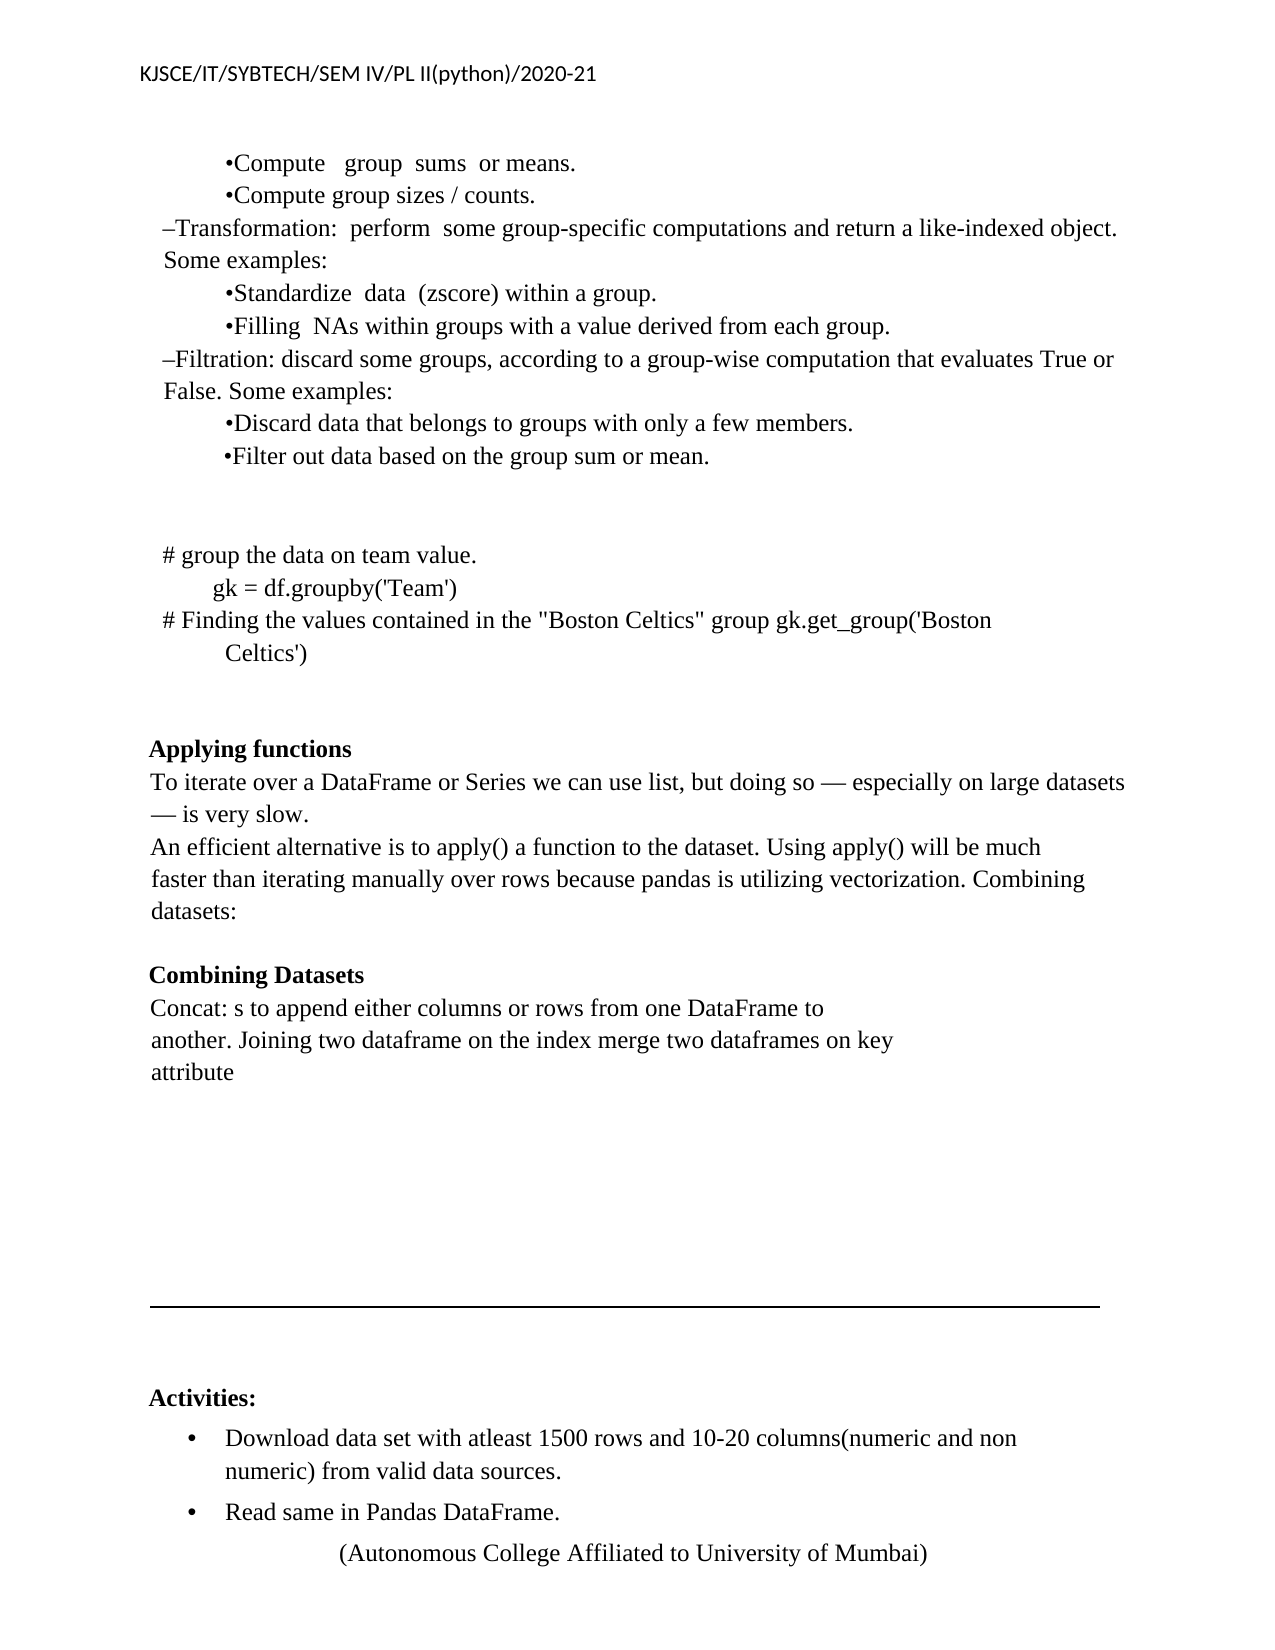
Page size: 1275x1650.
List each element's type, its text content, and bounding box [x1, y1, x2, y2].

text Applying functions [148, 734, 1266, 763]
text •Filling NAs within groups with a value derived from each group. [225, 311, 1127, 340]
text –Filtration: discard some groups, according to a group-wise computation that evaluates True or False. Some examples: [162, 344, 1127, 404]
text •Discard data that belongs to groups with only a few members. [225, 408, 1127, 437]
text Combining Datasets [148, 960, 1266, 989]
list Read same in Pandas DataFrame. [187, 1497, 1111, 1526]
list Download data set with atleast 1500 rows and 10-20 columns(numeric and non numeric) from valid data sources. [187, 1423, 1111, 1484]
text # group the data on team value. [162, 540, 1127, 569]
text # Finding the values contained in the "Boston Celtics" group gk.get_group('Boston Celtics') [162, 606, 992, 667]
text gk = df.groupby('Team') [212, 573, 1127, 602]
text •Filter out data based on the group sum or mean. [223, 441, 1127, 470]
text •Compute group sizes / counts. [225, 181, 1127, 209]
text Concat: s to append either columns or rows from one DataFrame to another. Joining two dataframe on the index merge two dataframes on key attribute [150, 993, 911, 1086]
text To iterate over a DataFrame or Series we can use list, but doing so — especially on large datasets — is very slow. [150, 767, 1127, 828]
text •Compute group sums or means. [225, 148, 1127, 177]
text –Transformation: perform some group-specific computations and return a like-indexed object. Some examples: [162, 213, 1127, 274]
text Activities: [148, 1383, 1266, 1412]
text An efficient alternative is to apply() a function to the dataset. Using apply() will be much faster than iterating manually over rows because pandas is utilizing vectorization. Combining datasets: [150, 832, 1103, 925]
text •Standardize data (zscore) within a group. [225, 278, 1127, 307]
